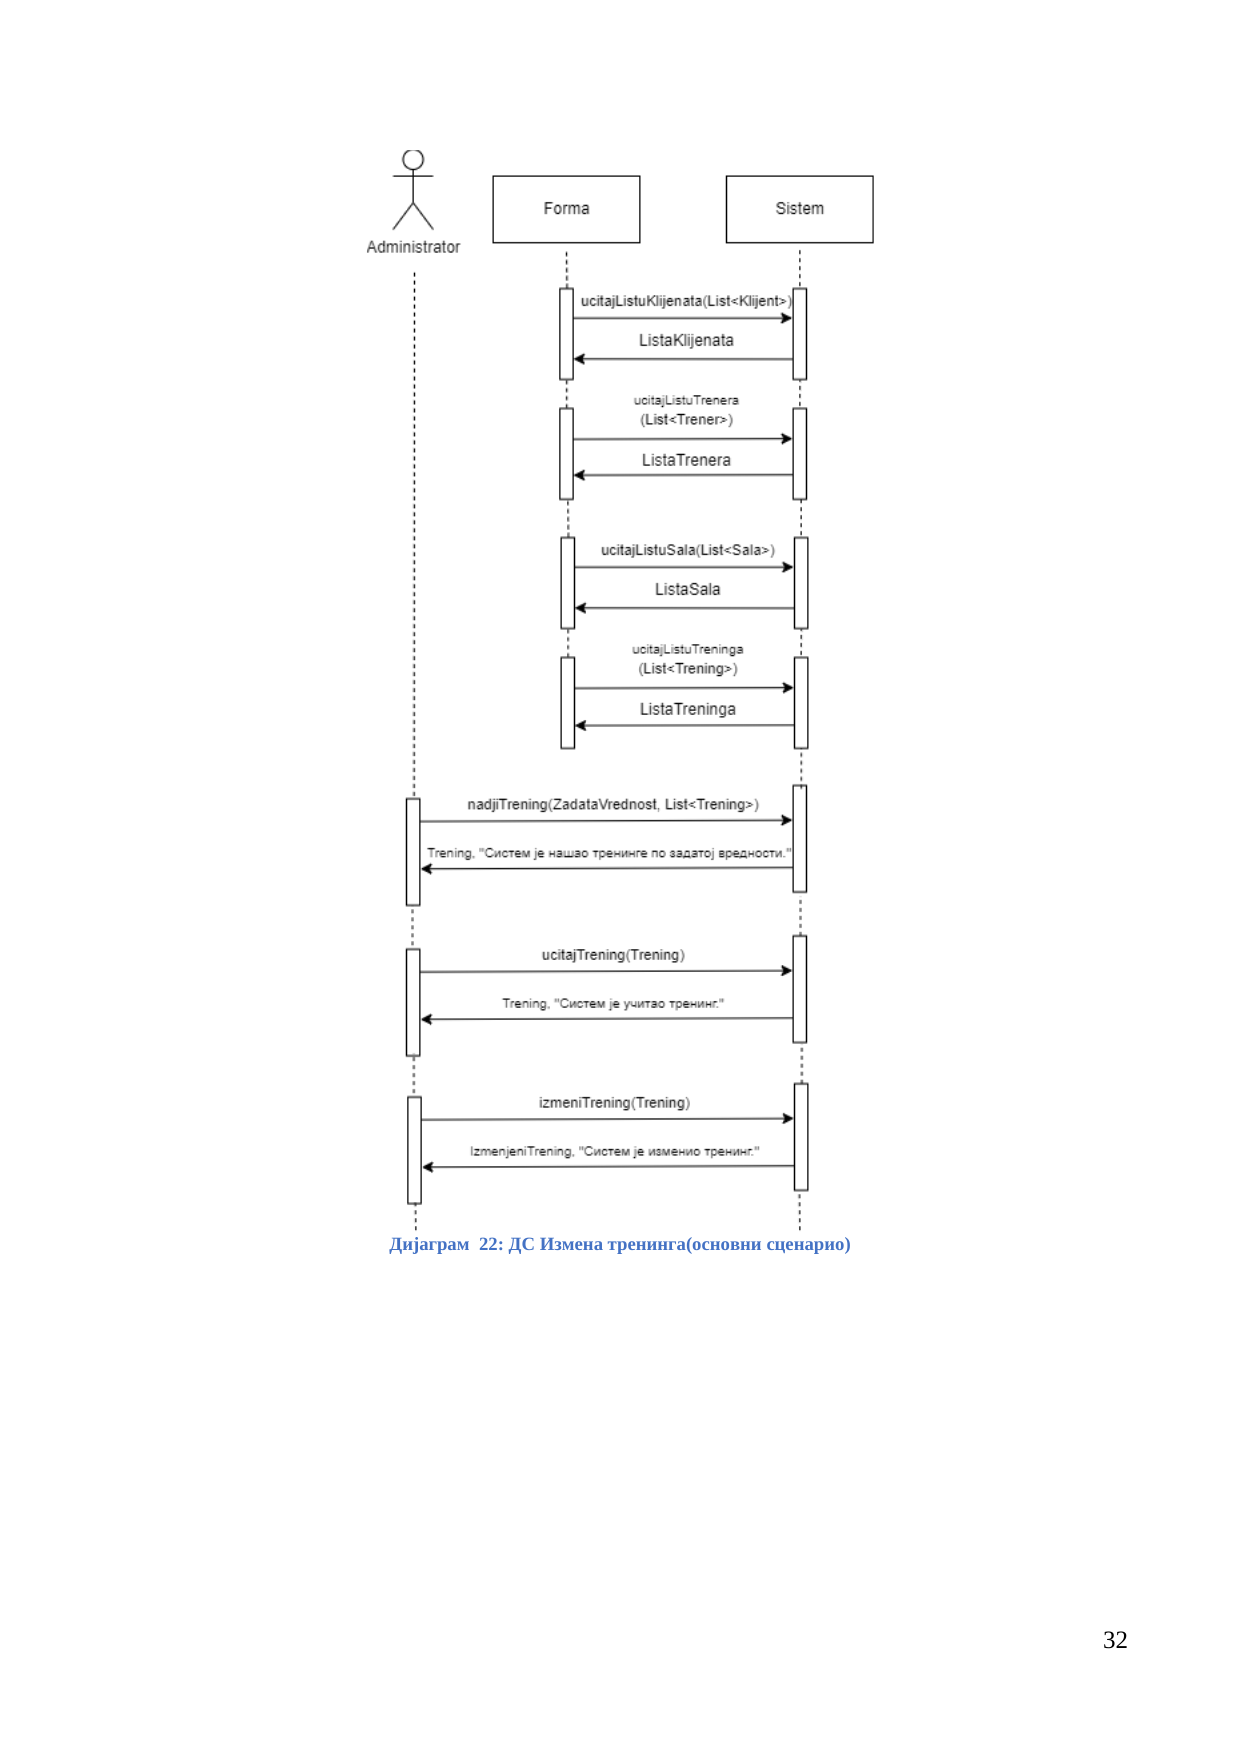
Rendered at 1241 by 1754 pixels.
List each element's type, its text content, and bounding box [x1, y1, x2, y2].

picture [366, 150, 874, 1233]
text Дијаграм 22: ДС Измена тренинга(основни сценарио) [112, 1233, 1128, 1254]
